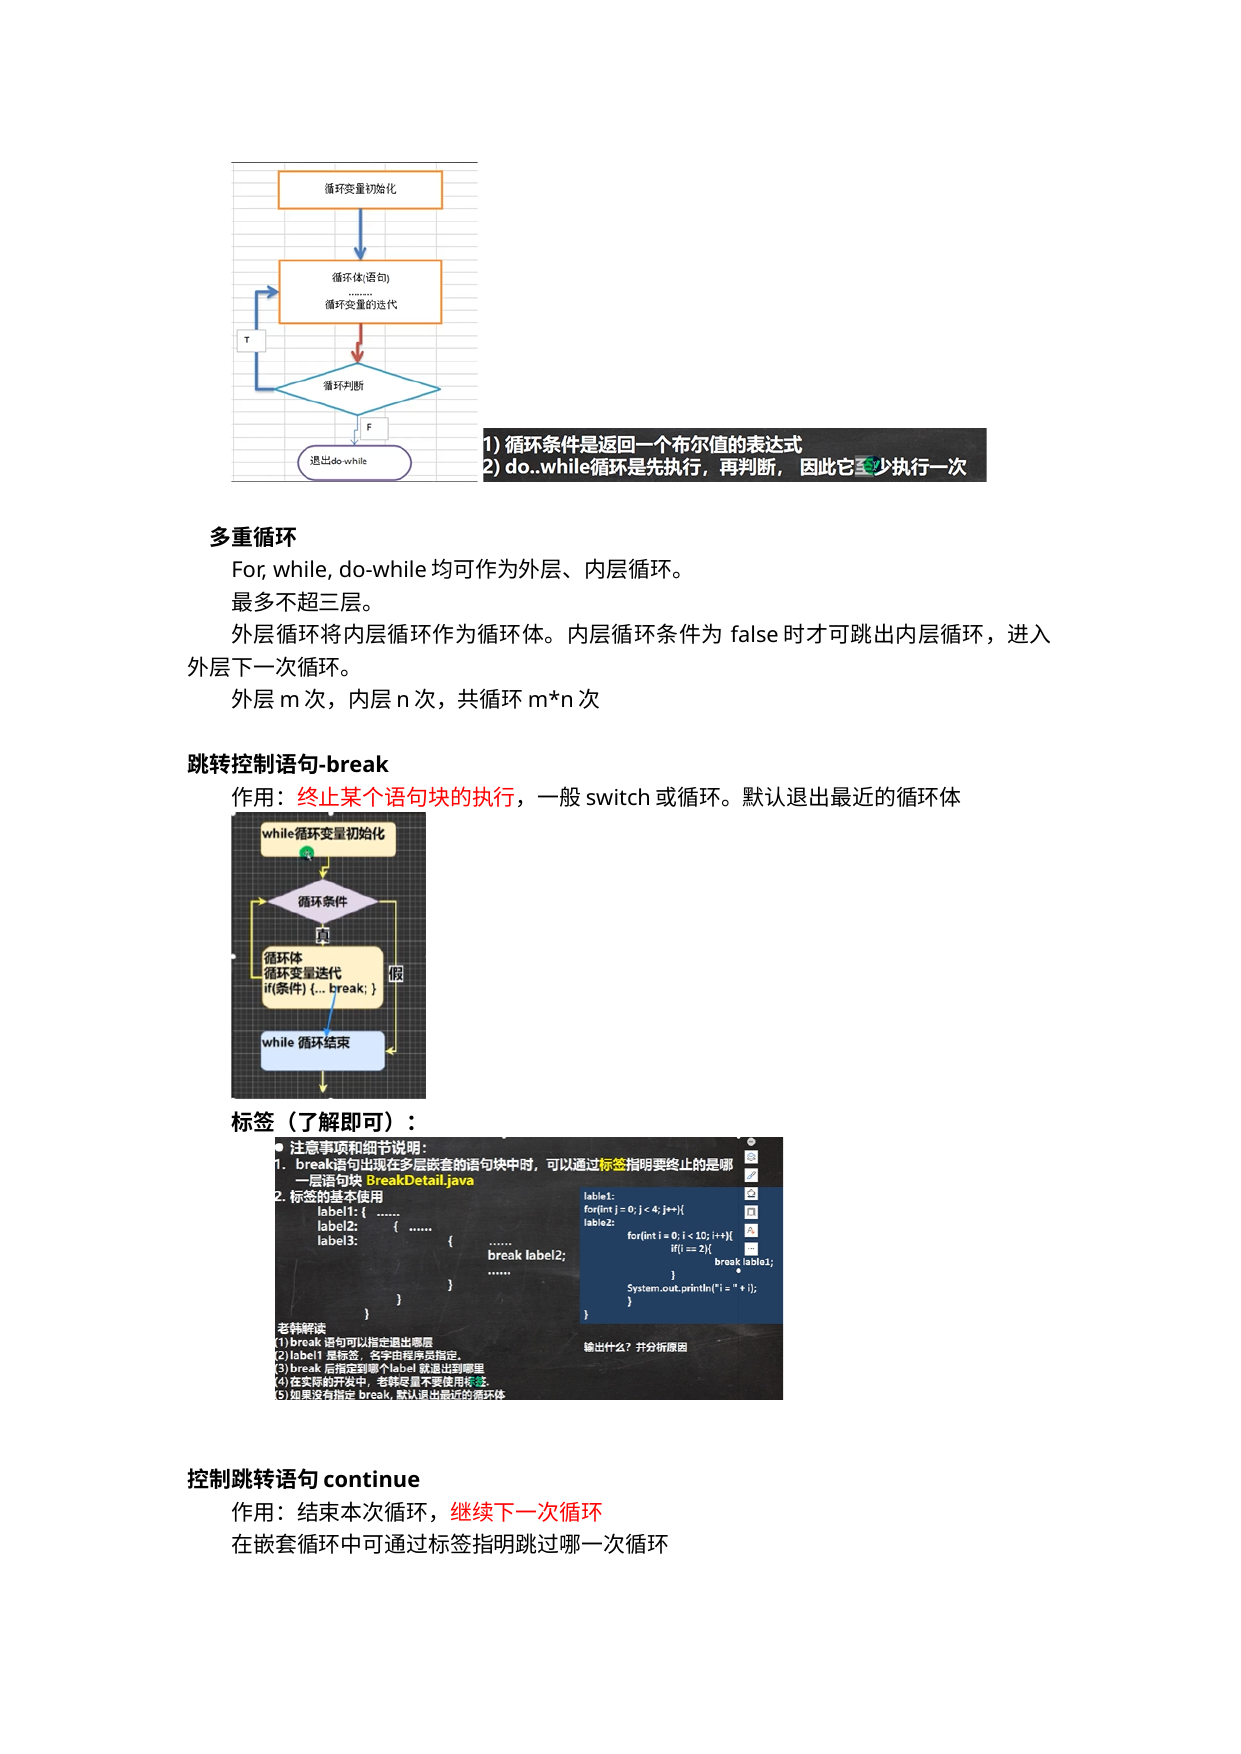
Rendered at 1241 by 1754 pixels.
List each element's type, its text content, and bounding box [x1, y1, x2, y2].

text 外层循环将内层循环作为循环体。内层循环条件为false时才可跳出内层循环，进入外层下一次循环。 [187, 617, 1053, 682]
text 最多不超三层。 [209, 584, 1053, 617]
text 跳转控制语句-break [187, 747, 1053, 779]
picture [483, 428, 987, 482]
text 控制跳转语句continue [187, 1462, 1053, 1494]
text 在嵌套循环中可通过标签指明跳过哪一次循环 [187, 1527, 1053, 1559]
text 作用：结束本次循环，继续下一次循环 [187, 1494, 1053, 1527]
text 外层m次，内层n次，共循环m*n次 [187, 682, 1053, 714]
picture [231, 162, 478, 482]
picture [231, 812, 426, 1099]
picture [275, 1137, 784, 1400]
text 标签（了解即可）： [187, 1104, 1053, 1137]
text 作用：终止某个语句块的执行，一般switch或循环。默认退出最近的循环体 [187, 779, 1053, 812]
text For, while, do-while均可作为外层、内层循环。 [209, 552, 1053, 584]
text 多重循环 [187, 519, 1053, 552]
